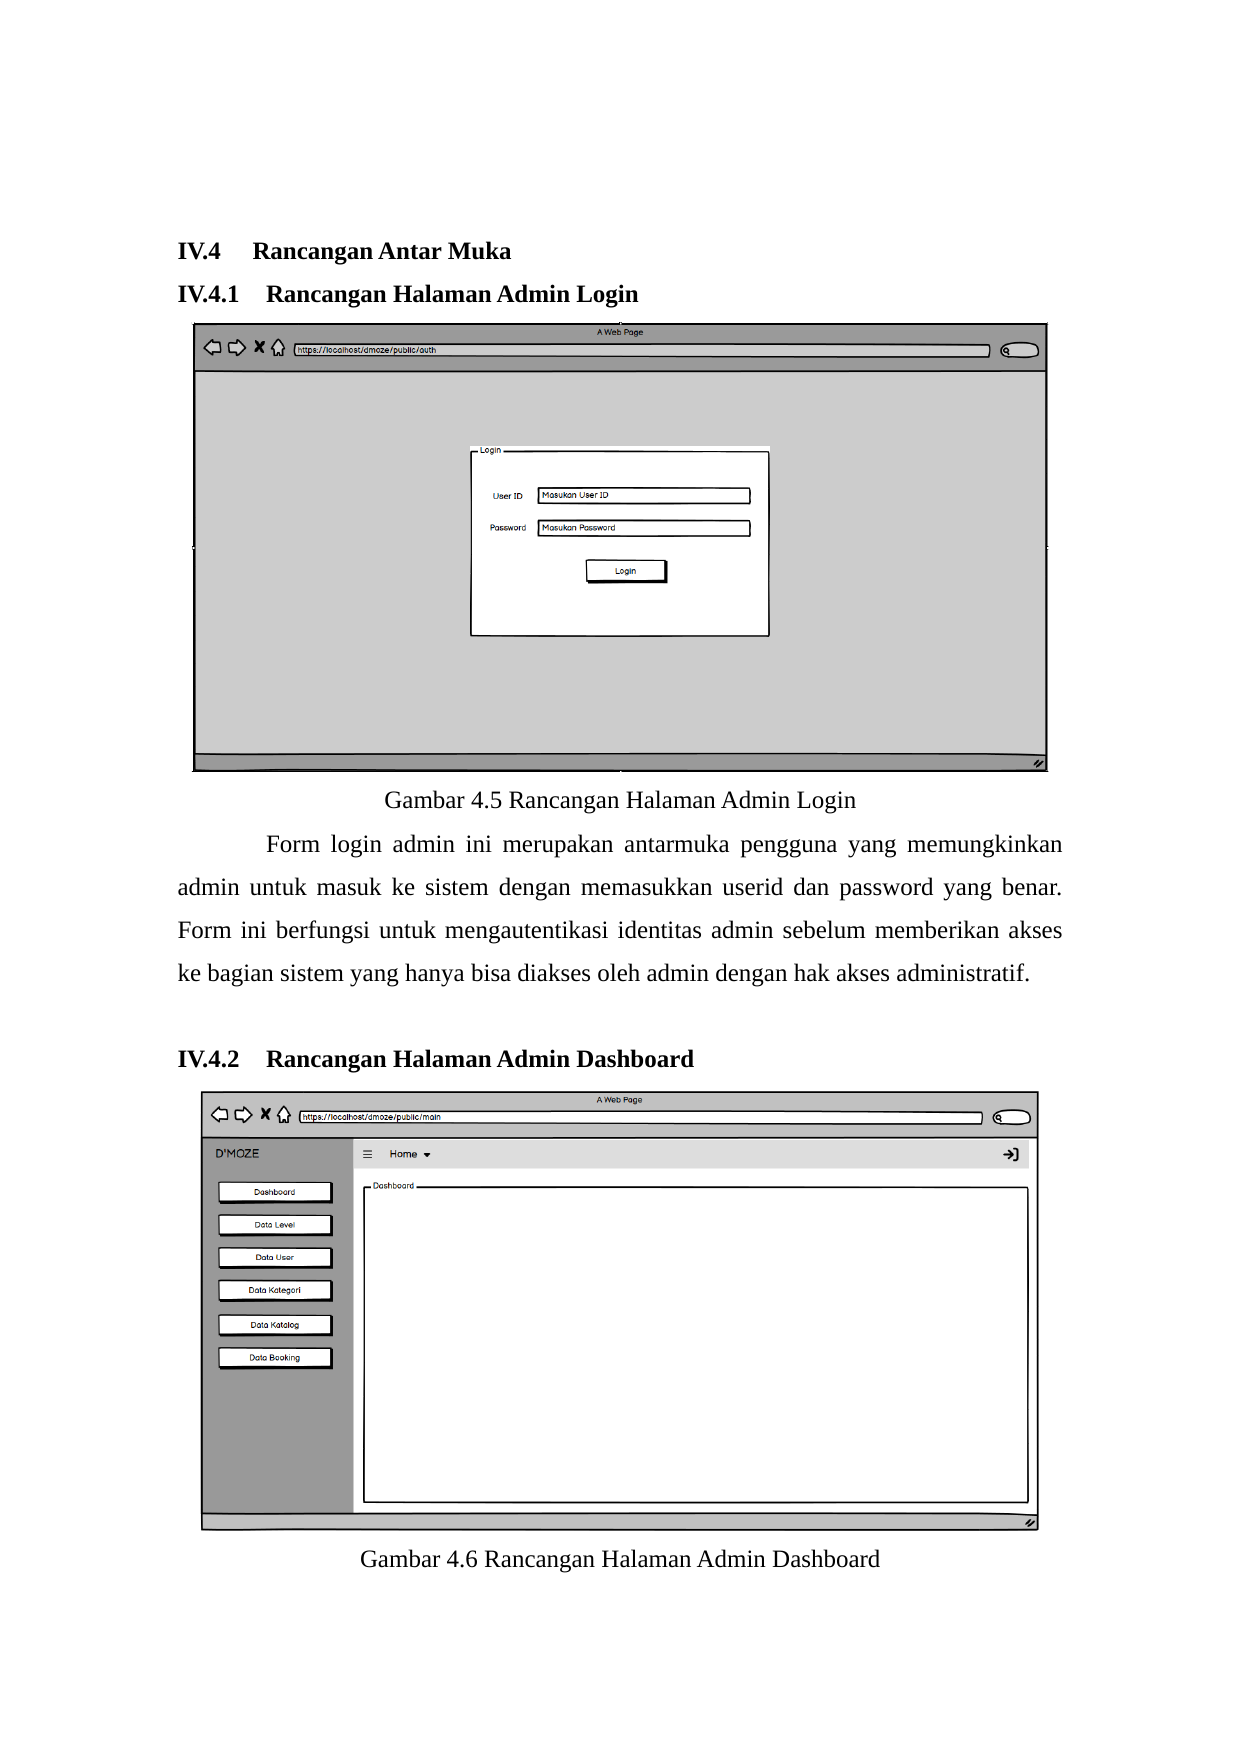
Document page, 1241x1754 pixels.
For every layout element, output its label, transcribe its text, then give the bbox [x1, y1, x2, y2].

subtitle Rancangan Halaman Admin Dashboard [177, 1044, 1063, 1073]
text Form login admin ini merupakan antarmuka pengguna yang memungkinkan admin untuk masuk ke sistem dengan memasukkan userid dan password yang benar. Form ini berfungsi untuk mengautentikasi identitas admin sebelum memberikan akses ke bagian sistem yang hanya bisa diakses oleh admin dengan hak akses administratif. [177, 829, 1063, 987]
text Gambar 4.5 Rancangan Halaman Admin Login [177, 786, 1063, 814]
text Gambar 4.6 Rancangan Halaman Admin Dashboard [177, 1544, 1063, 1573]
picture [200, 1087, 1040, 1531]
subtitle Rancangan Antar Muka [177, 236, 1063, 265]
subtitle Rancangan Halaman Admin Login [177, 279, 1063, 308]
picture [191, 322, 1049, 772]
